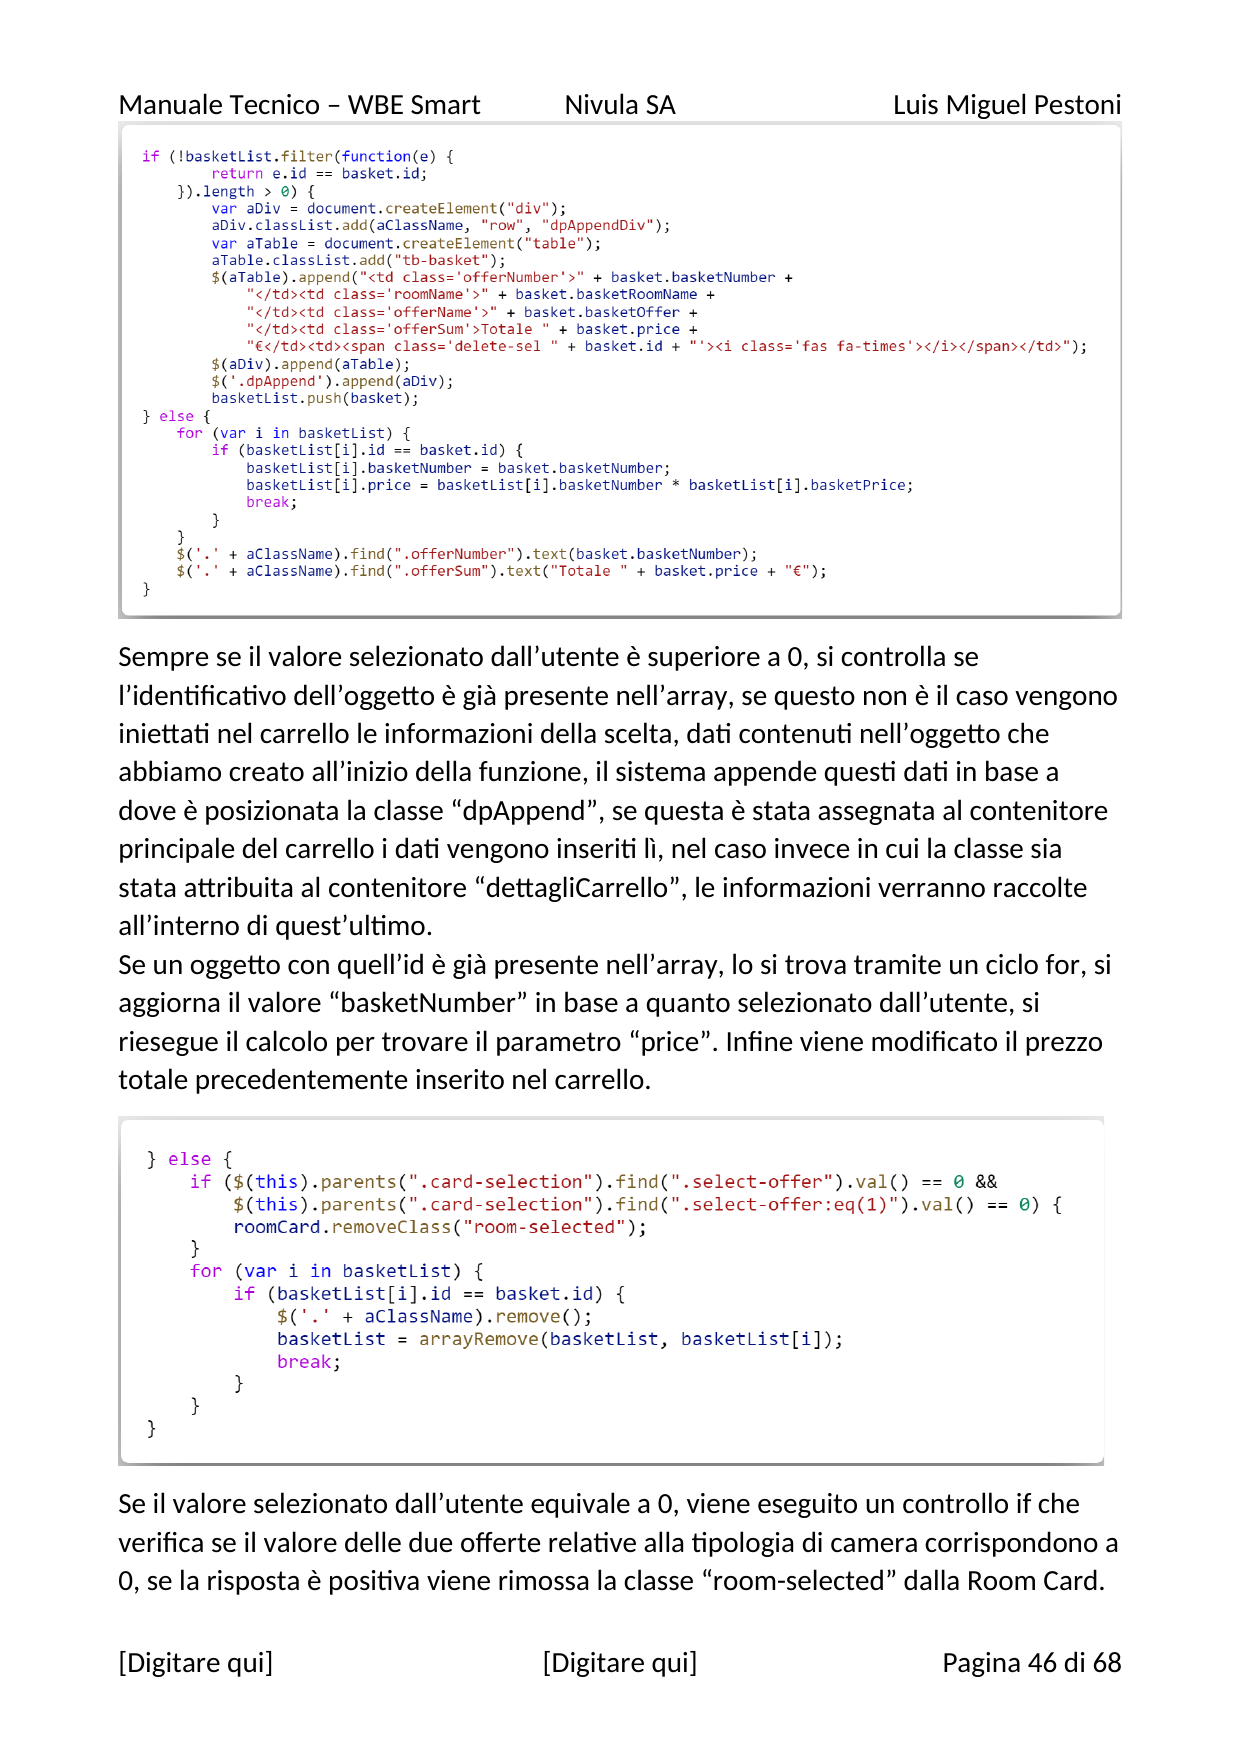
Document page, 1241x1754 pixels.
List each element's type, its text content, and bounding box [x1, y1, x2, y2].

picture [118, 1116, 1105, 1466]
text Se il valore selezionato dall’utente equivale a 0, viene eseguito un controllo if che verifica se il valore delle due offerte relative alla tipologia di camera corrispondono a 0, se la risposta è positiva viene rimossa la classe “room-selected” dalla Room Card. [118, 1486, 1122, 1598]
text Sempre se il valore selezionato dall’utente è superiore a 0, si controlla se l’identificativo dell’oggetto è già presente nell’array, se questo non è il caso vengono iniettati nel carrello le informazioni della scelta, dati contenuti nell’oggetto che abbiamo creato all’inizio della funzione, il sistema appende questi dati in base a dove è posizionata la classe “dpAppend”, se questa è stata assegnata al contenitore principale del carrello i dati vengono inseriti lì, nel caso invece in cui la classe sia stata attribuita al contenitore “dettagliCarrello”, le informazioni verranno raccolte all’interno di quest’ultimo. Se un oggetto con quell’id è già presente nell’array, lo si trova tramite un ciclo for, si aggiorna il valore “basketNumber” in base a quanto selezionato dall’utente, si riesegue il calcolo per trovare il parametro “price”. Infine viene modificato il prezzo totale precedentemente inserito nel carrello. [118, 638, 1122, 1097]
picture [118, 121, 1123, 619]
